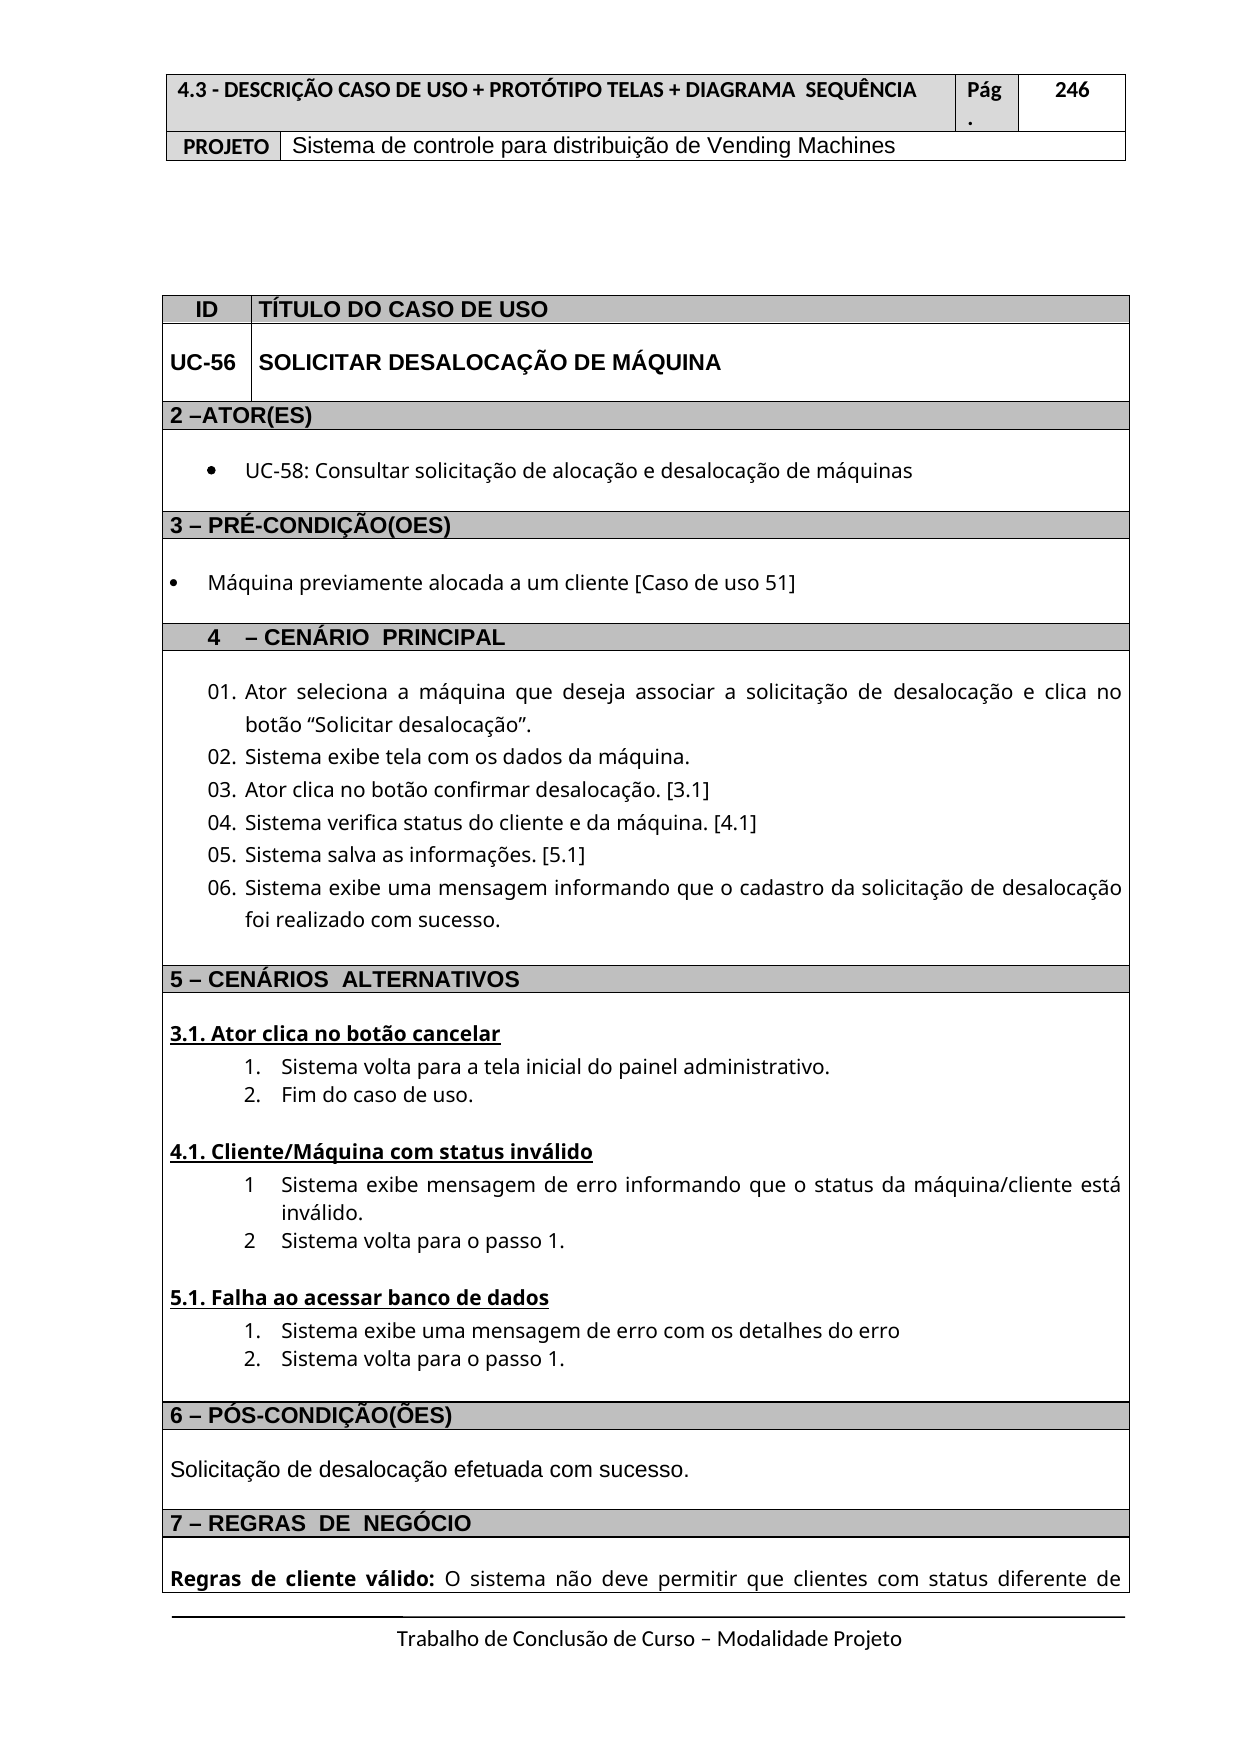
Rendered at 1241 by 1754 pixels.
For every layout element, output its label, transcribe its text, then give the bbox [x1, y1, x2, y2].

table_header TÍTULO DO CASO DE USO [252, 296, 1129, 322]
table_header ID [163, 296, 251, 322]
table_cell 5 – CENÁRIOS ALTERNATIVOS [163, 966, 1129, 992]
table_cell Ator seleciona a máquina que deseja associar a solicitação de desalocação e clica no botão “Solicitar desalocação”. Sistema exibe tela com os dados da máquina. Ator clica no botão confirmar desalocação. [3.1] Sistema verifica status do cliente e da máquina. [4.1] Sistema salva as informações. [5.1] Sistema exibe uma mensagem informando que o cadastro da solicitação de desalocação foi realizado com sucesso. [163, 651, 1129, 964]
table_cell 7 – REGRAS DE NEGÓCIO [163, 1510, 1129, 1536]
table_cell 6 – PÓS-CONDIÇÃO(ÕES) [163, 1403, 1129, 1429]
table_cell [163, 1538, 1129, 1592]
table_cell UC-58: Consultar solicitação de alocação e desalocação de máquinas [163, 430, 1129, 511]
table_cell Solicitação de desalocação efetuada com sucesso. [163, 1430, 1129, 1509]
table_cell SOLICITAR DESALOCAÇÃO DE MÁQUINA [252, 324, 1129, 401]
table_cell Máquina previamente alocada a um cliente [Caso de uso 51] [163, 539, 1129, 622]
table_cell UC-56 [163, 324, 251, 401]
table_cell 3.1. Ator clica no botão cancelar Sistema volta para a tela inicial do painel administrativo. Fim do caso de uso. 4.1. Cliente/Máquina com status inválido Sistema exibe mensagem de erro informando que o status da máquina/cliente está inválido. Sistema volta para o passo 1. 5.1. Falha ao acessar banco de dados Sistema exibe uma mensagem de erro com os detalhes do erro Sistema volta para o passo 1. [163, 993, 1129, 1401]
table_cell – CENÁRIO PRINCIPAL [163, 624, 1129, 650]
table_cell 2 –ATOR(ES) [163, 402, 1129, 429]
table_cell 3 – PRÉ-CONDIÇÃO(OES) [163, 512, 1129, 538]
